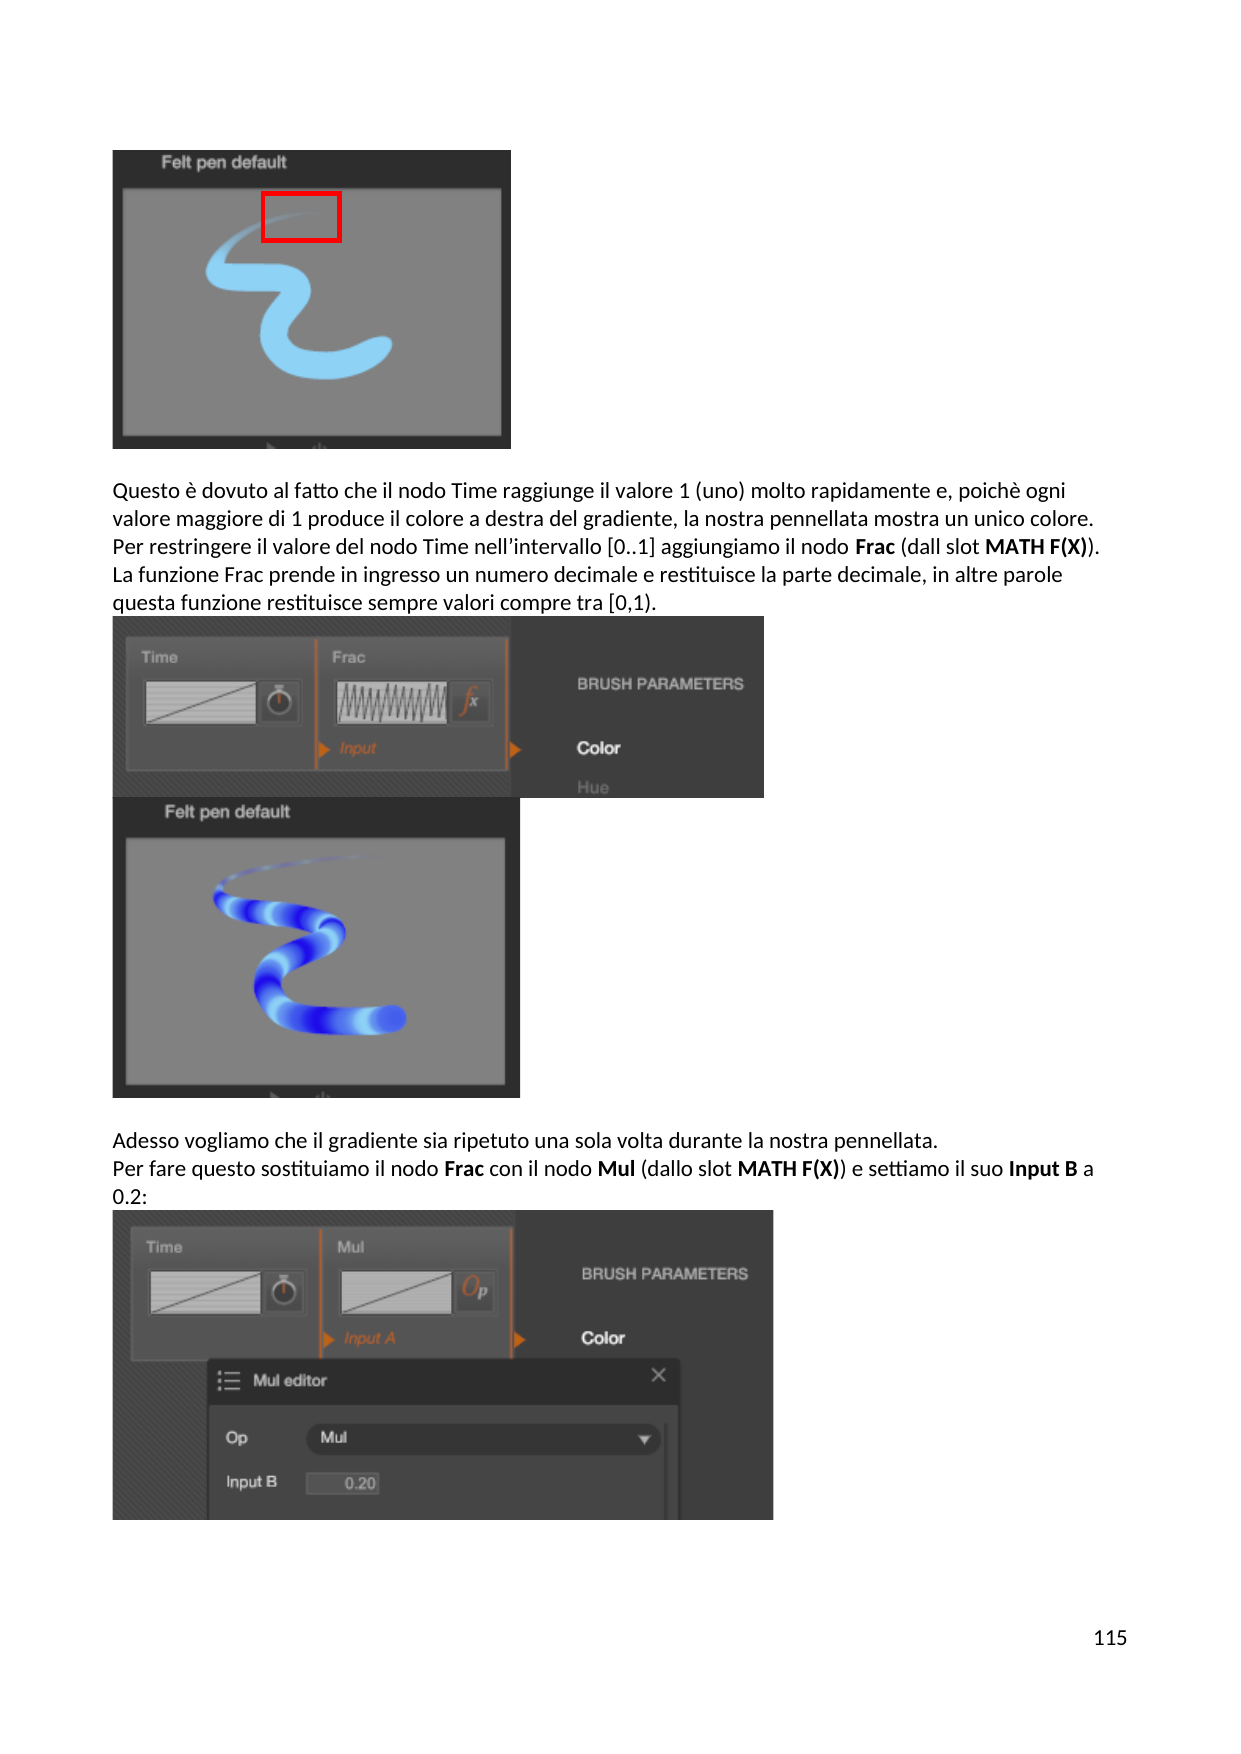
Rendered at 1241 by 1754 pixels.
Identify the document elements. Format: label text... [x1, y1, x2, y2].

picture [112, 150, 511, 449]
picture [112, 616, 764, 1098]
text La funzione Frac prende in ingresso un numero decimale e restituisce la parte decimale, in altre parole questa funzione restituisce sempre valori compre tra [0,1). [112, 561, 1128, 617]
picture [112, 1210, 774, 1520]
text Per fare questo sostituiamo il nodo Frac con il nodo Mul (dallo slot MATH F(X)) e settiamo il suo Input B a 0.2: [112, 1154, 1128, 1210]
text Questo è dovuto al fatto che il nodo Time raggiunge il valore 1 (uno) molto rapidamente e, poichè ogni valore maggiore di 1 produce il colore a destra del gradiente, la nostra pennellata mostra un unico colore. [112, 476, 1128, 532]
text Per restringere il valore del nodo Time nell’intervallo [0..1] aggiungiamo il nodo Frac (dall slot MATH F(X)). [112, 532, 1128, 561]
text Adesso vogliamo che il gradiente sia ripetuto una sola volta durante la nostra pennellata. [112, 1126, 1128, 1154]
